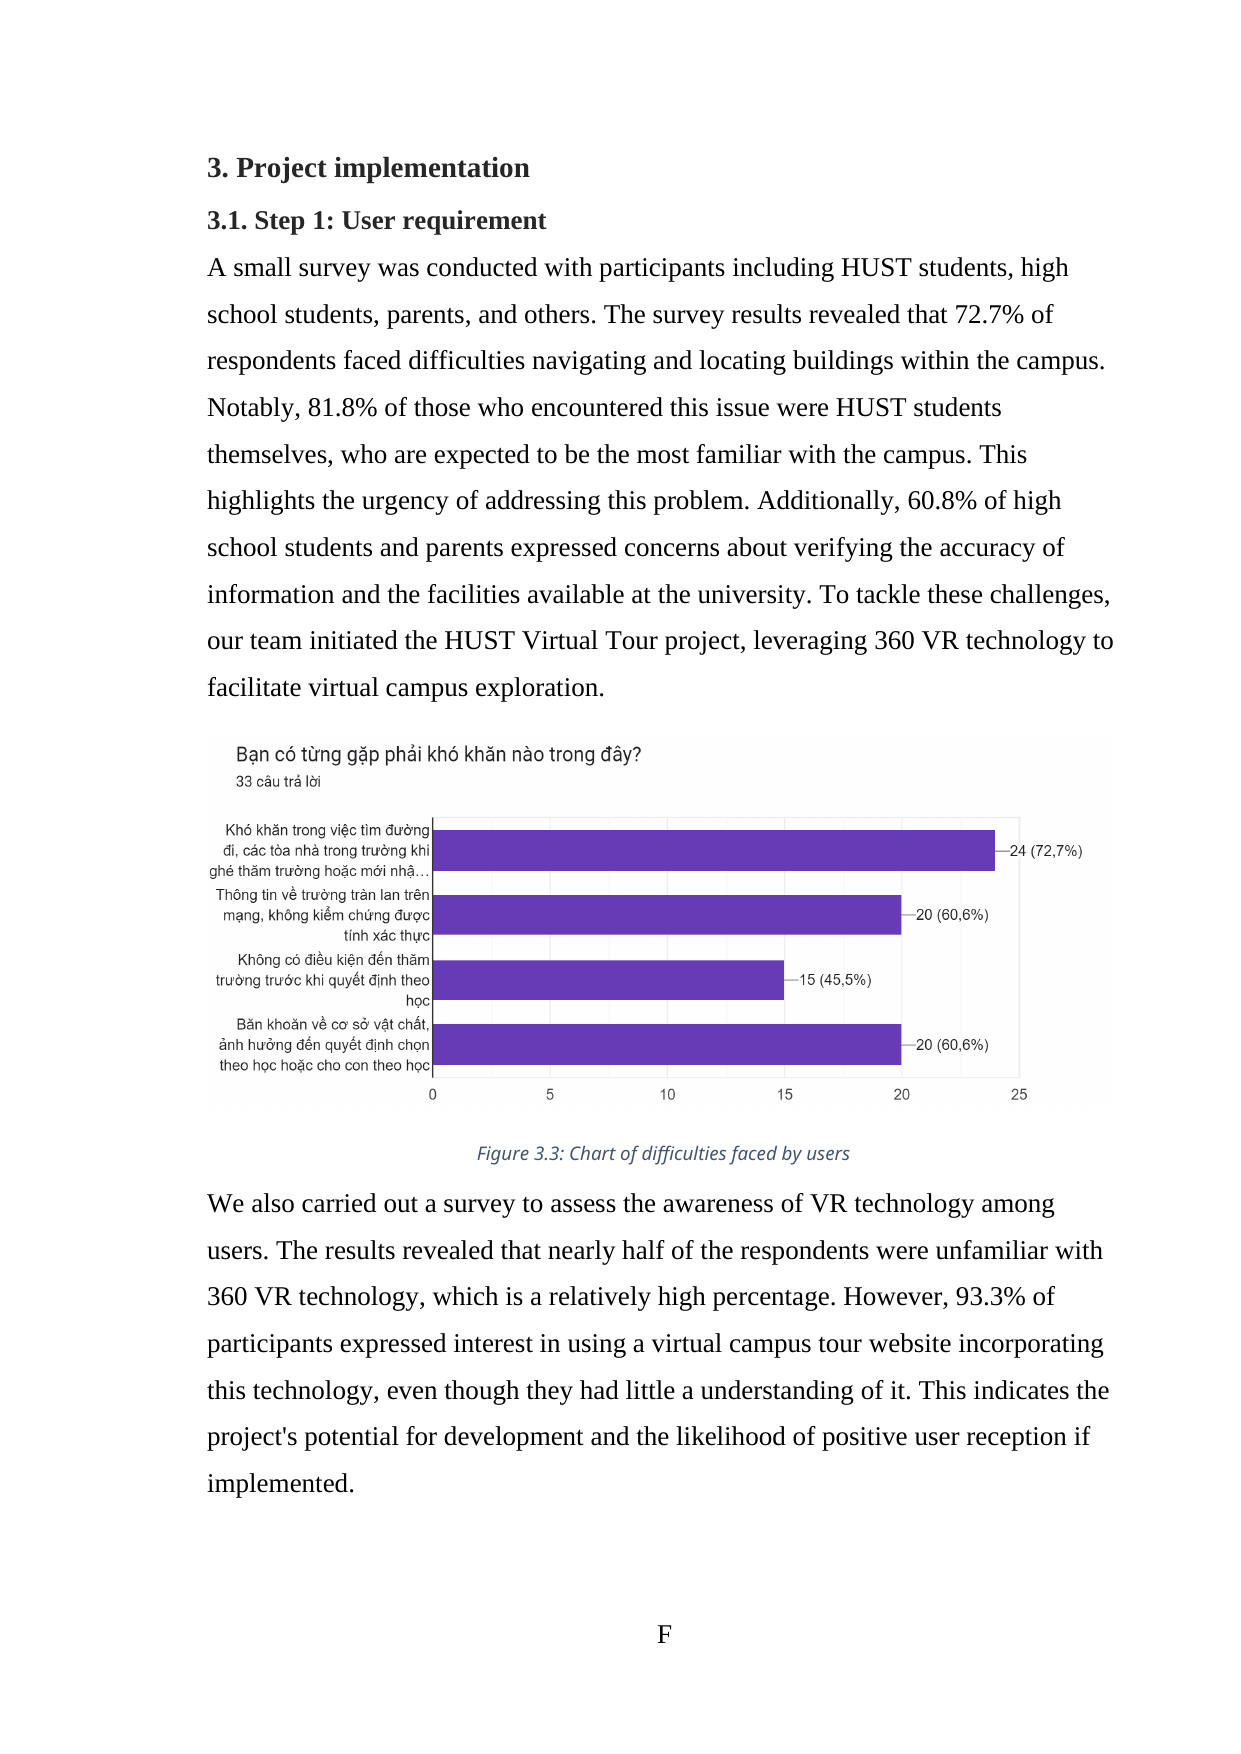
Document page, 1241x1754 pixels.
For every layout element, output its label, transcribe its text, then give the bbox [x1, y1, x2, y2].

subtitle Step 1: User requirement [207, 204, 1122, 236]
picture [206, 734, 1111, 1109]
subtitle Project implementation [207, 150, 1122, 183]
text We also carried out a survey to assess the awareness of VR technology among users. The results revealed that nearly half of the respondents were unfamiliar with 360 VR technology, which is a relatively high percentage. However, 93.3% of participants expressed interest in using a virtual campus tour website incorporating this technology, even though they had little a understanding of it. This indicates the project's potential for development and the likelihood of positive user reception if implemented. [207, 1187, 1122, 1498]
text A small survey was conducted with participants including HUST students, high school students, parents, and others. The survey results revealed that 72.7% of respondents faced difficulties navigating and locating buildings within the campus. Notably, 81.8% of those who encountered this issue were HUST students themselves, who are expected to be the most familiar with the campus. This highlights the urgency of addressing this problem. Additionally, 60.8% of high school students and parents expressed concerns about verifying the accuracy of information and the facilities available at the university. To tackle these challenges, our team initiated the HUST Virtual Tour project, leveraging 360 VR technology to facilitate virtual campus exploration. [207, 251, 1122, 702]
